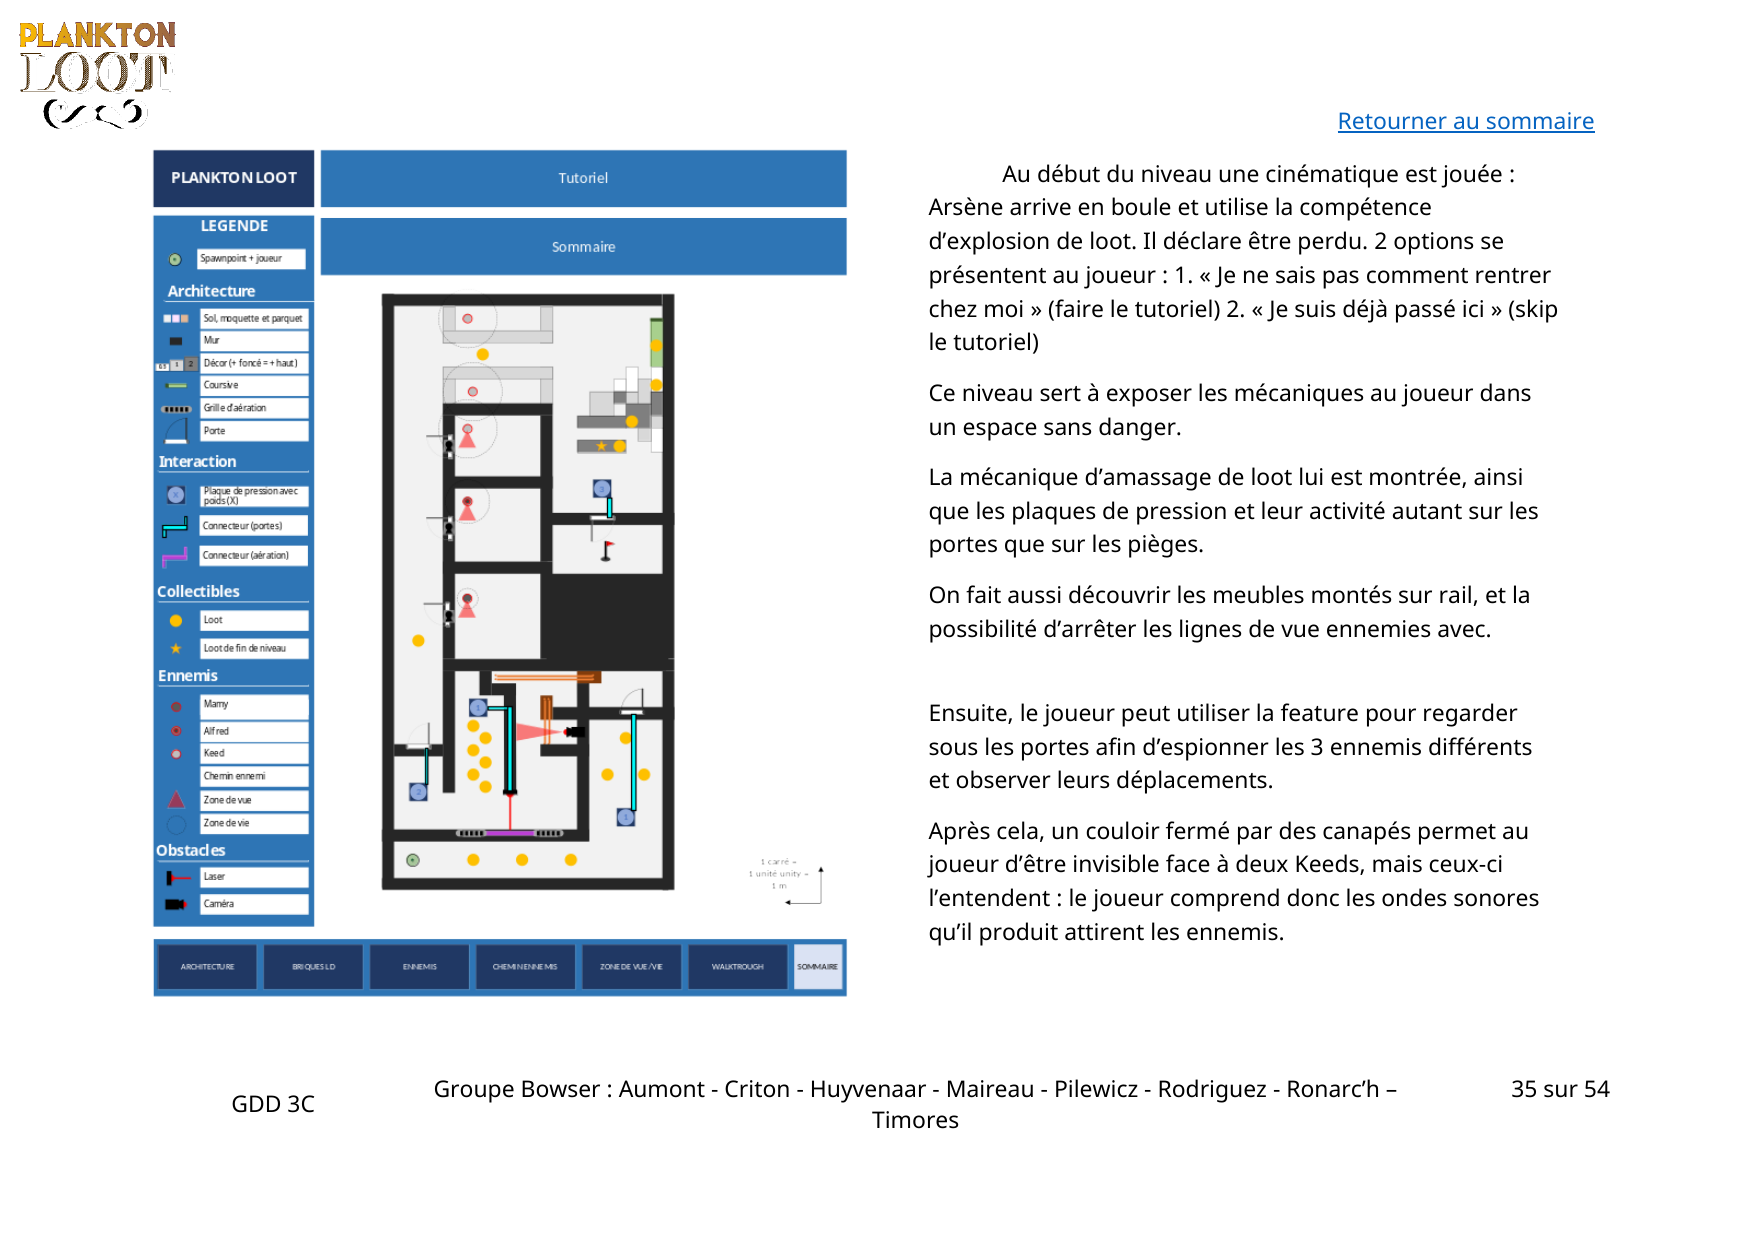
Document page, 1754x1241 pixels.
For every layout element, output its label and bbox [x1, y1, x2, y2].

picture [17, 18, 180, 140]
